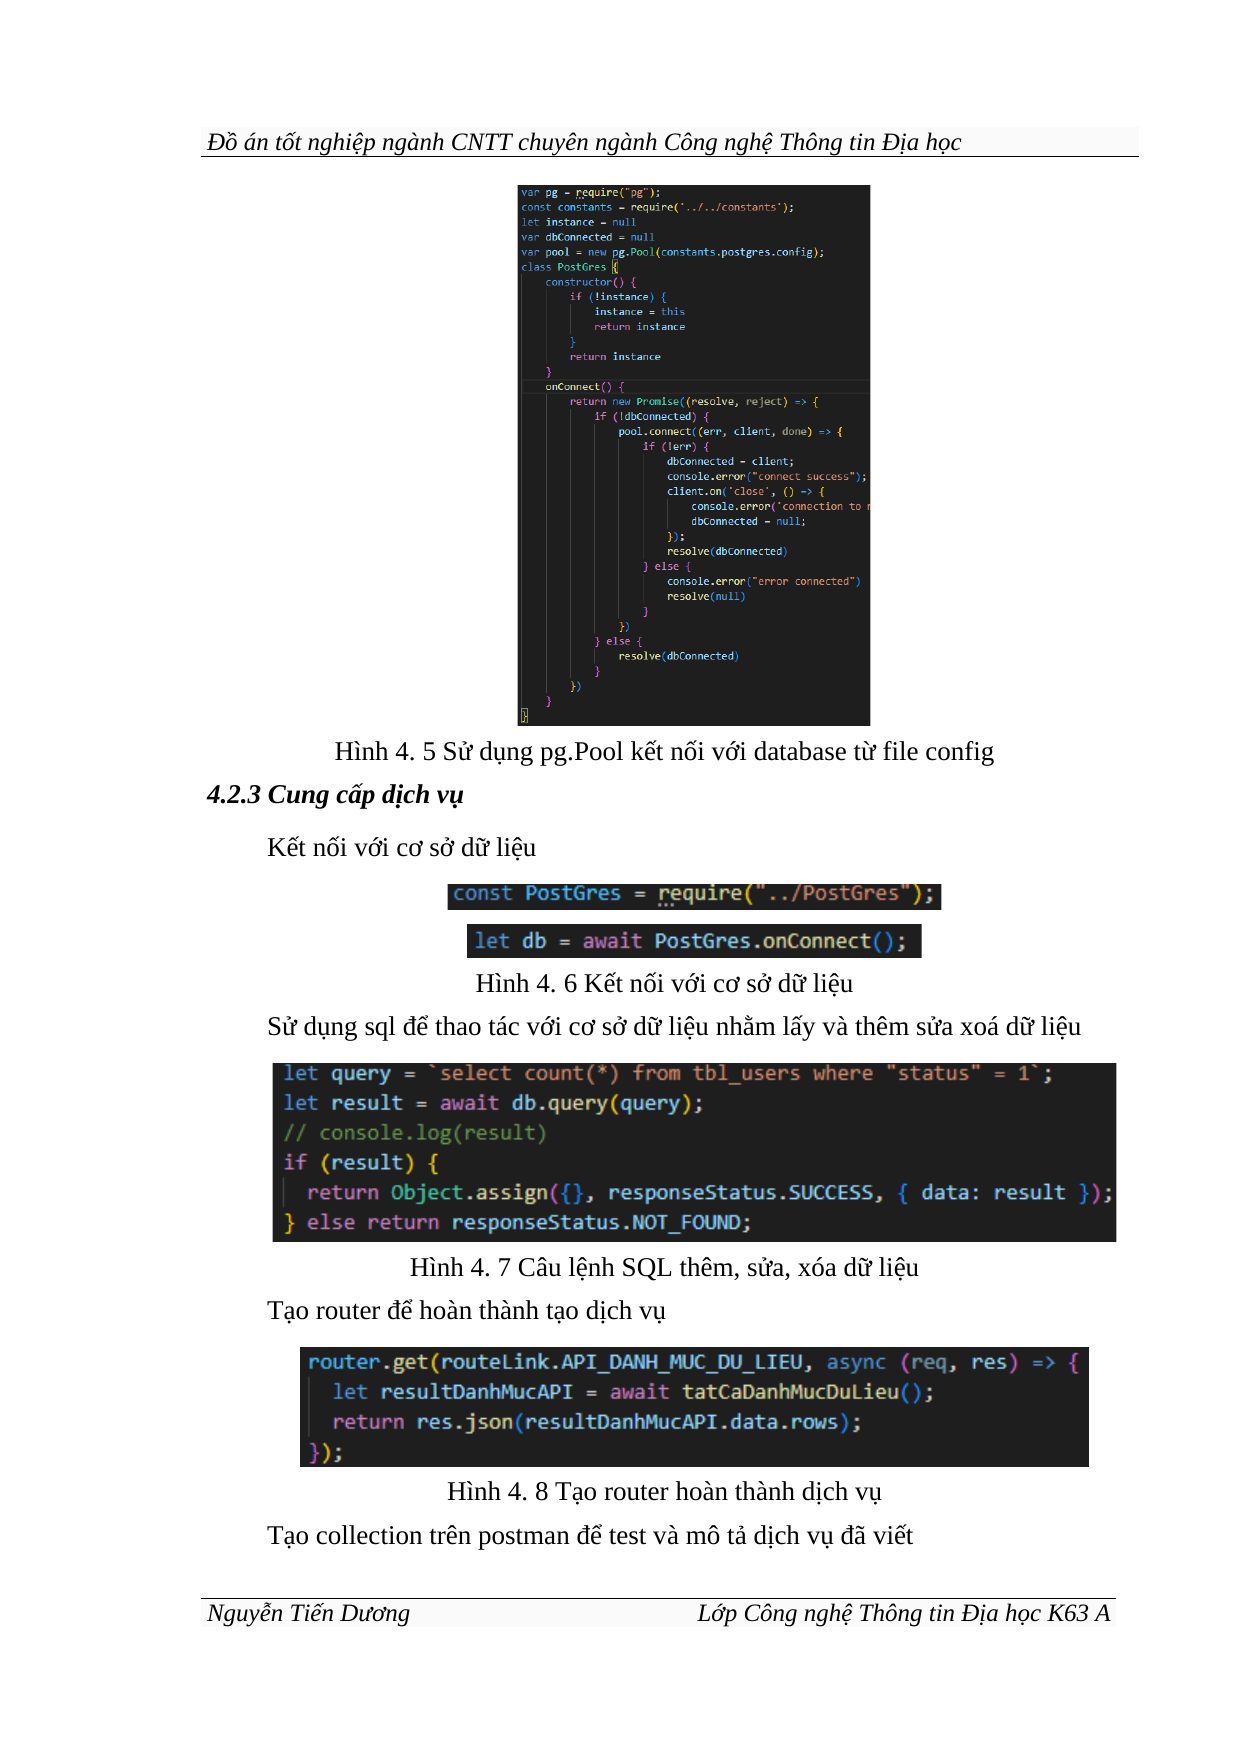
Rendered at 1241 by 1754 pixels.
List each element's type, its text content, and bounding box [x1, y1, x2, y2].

picture [272, 1063, 1117, 1242]
picture [447, 884, 942, 910]
picture [517, 185, 871, 726]
subtitle Cung cấp dịch vụ [207, 778, 1122, 810]
text Tạo router để hoàn thành tạo dịch vụ [267, 1294, 1122, 1326]
text Tạo collection trên postman để test và mô tả dịch vụ đã viết [267, 1519, 1122, 1550]
picture [467, 924, 922, 958]
text Sử dụng sql để thao tác với cơ sở dữ liệu nhằm lấy và thêm sửa xoá dữ liệu [267, 1011, 1122, 1042]
picture [300, 1347, 1089, 1467]
text Kết nối với cơ sở dữ liệu [267, 831, 1122, 863]
